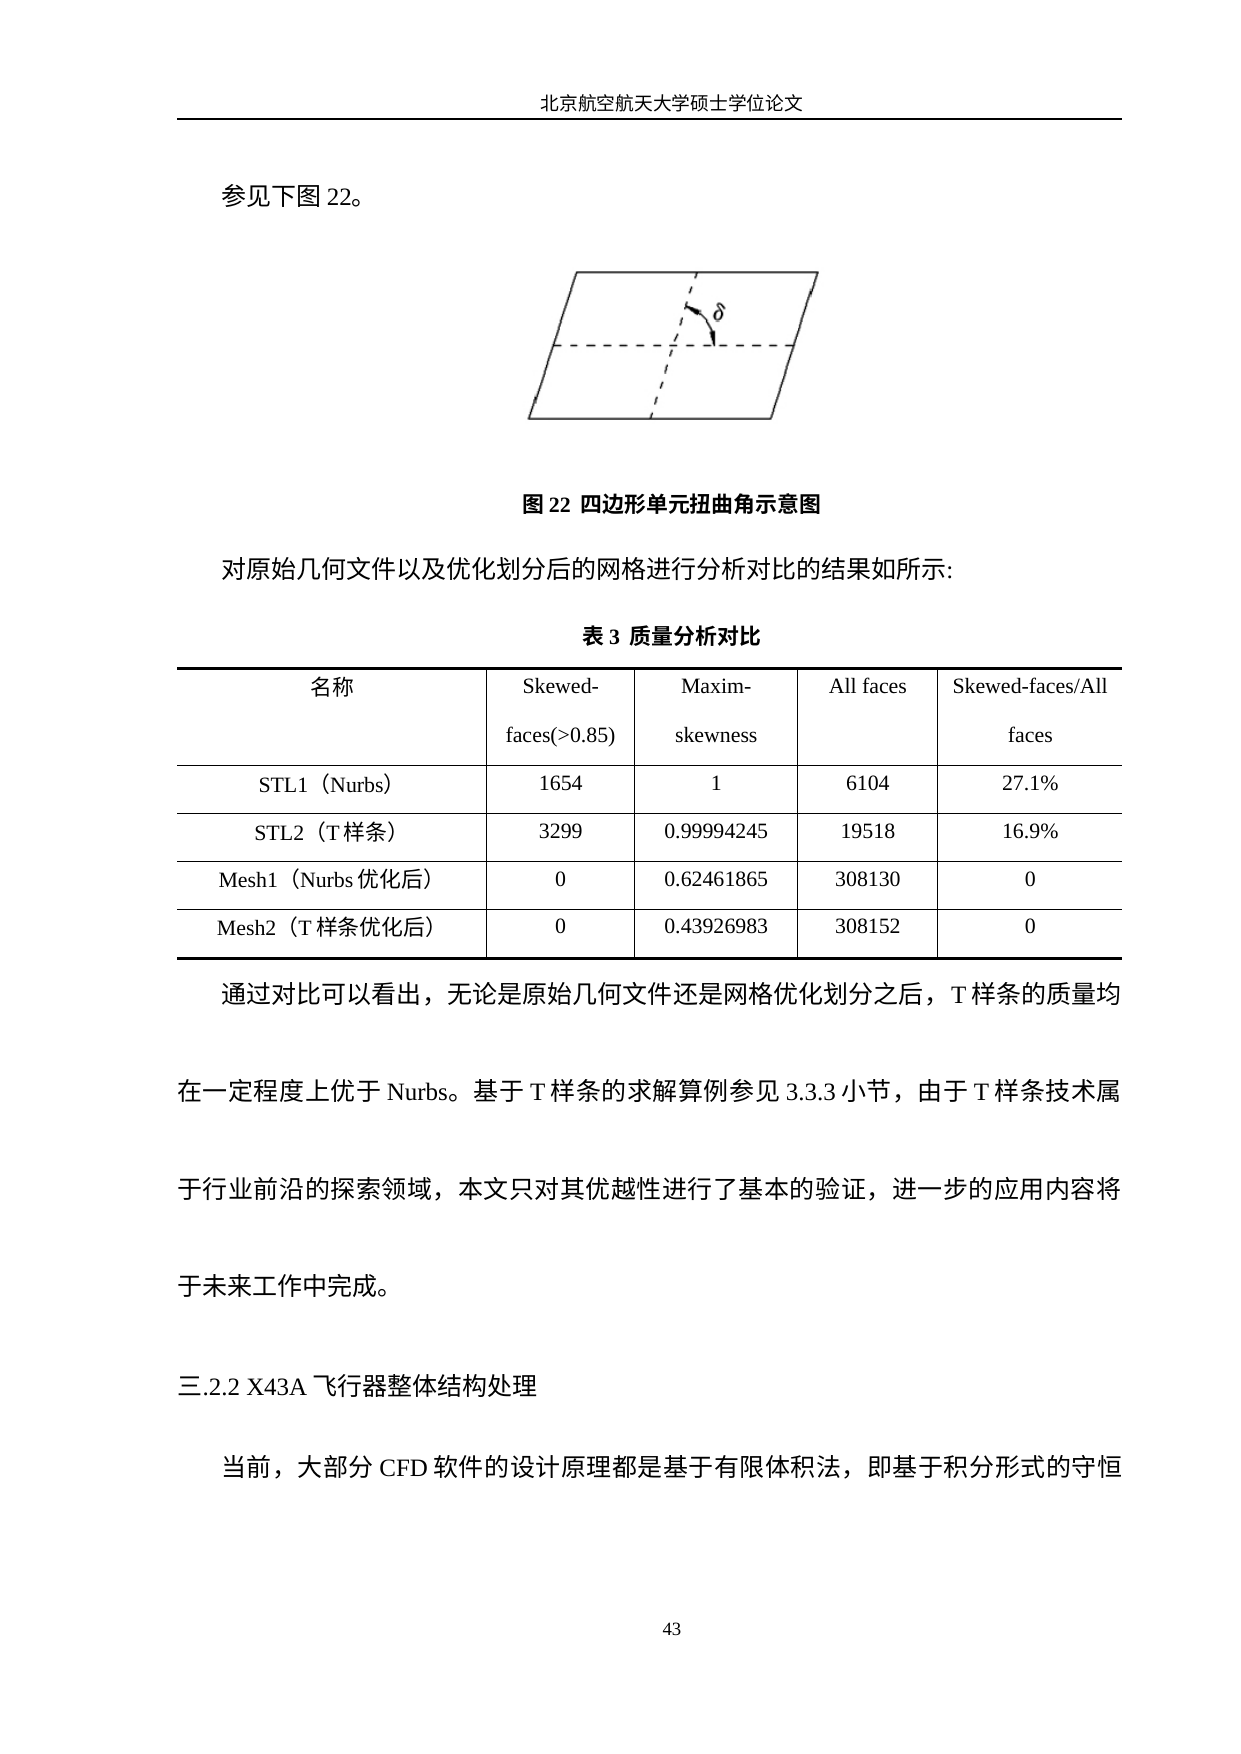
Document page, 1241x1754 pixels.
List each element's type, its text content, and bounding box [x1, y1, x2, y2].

text 通过对比可以看出，无论是原始几何文件还是网格优化划分之后，T样条的质量均在一定程度上优于Nurbs。基于T样条的求解算例参见3.3.3小节，由于T样条技术属于行业前沿的探索领域，本文只对其优越性进行了基本的验证，进一步的应用内容将于未来工作中完成。 [177, 960, 1122, 1317]
table_cell 308152 [798, 910, 937, 957]
table_cell 3299 [487, 814, 634, 861]
picture [508, 245, 835, 443]
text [177, 1433, 1122, 1498]
table_cell 1 [635, 766, 797, 813]
table_cell 1654 [487, 766, 634, 813]
table_cell Mesh2（T样条优化后） [177, 910, 486, 957]
table_cell 6104 [798, 766, 937, 813]
table_header Skewed-faces/All faces [938, 670, 1122, 765]
table_cell 16.9% [938, 814, 1122, 861]
table_cell 0.43926983 [635, 910, 797, 957]
text 对原始几何文件以及优化划分后的网格进行分析对比的结果如所示: [177, 535, 1122, 600]
table_cell 27.1% [938, 766, 1122, 813]
table_cell STL2（T样条） [177, 814, 486, 861]
table_cell 0 [487, 862, 634, 909]
table_cell 19518 [798, 814, 937, 861]
table_header Skewed-faces(>0.85) [487, 670, 634, 765]
table_cell Mesh1（Nurbs优化后） [177, 862, 486, 909]
table_header All faces [798, 670, 937, 765]
table_cell 0.62461865 [635, 862, 797, 909]
table_cell 0 [938, 862, 1122, 909]
text 表 3 质量分析对比 [177, 618, 1122, 651]
table_cell 308130 [798, 862, 937, 909]
table_header Maxim-skewness [635, 670, 797, 765]
subtitle X43A飞行器整体结构处理 [177, 1352, 1122, 1417]
table_cell STL1（Nurbs） [177, 766, 486, 813]
table_cell 0 [938, 910, 1122, 957]
text 图 22 四边形单元扭曲角示意图 [177, 487, 1122, 519]
text 参见下图 22。 [177, 162, 1122, 227]
table_header 名称 [177, 670, 486, 765]
table_cell 0 [487, 910, 634, 957]
table_cell 0.99994245 [635, 814, 797, 861]
